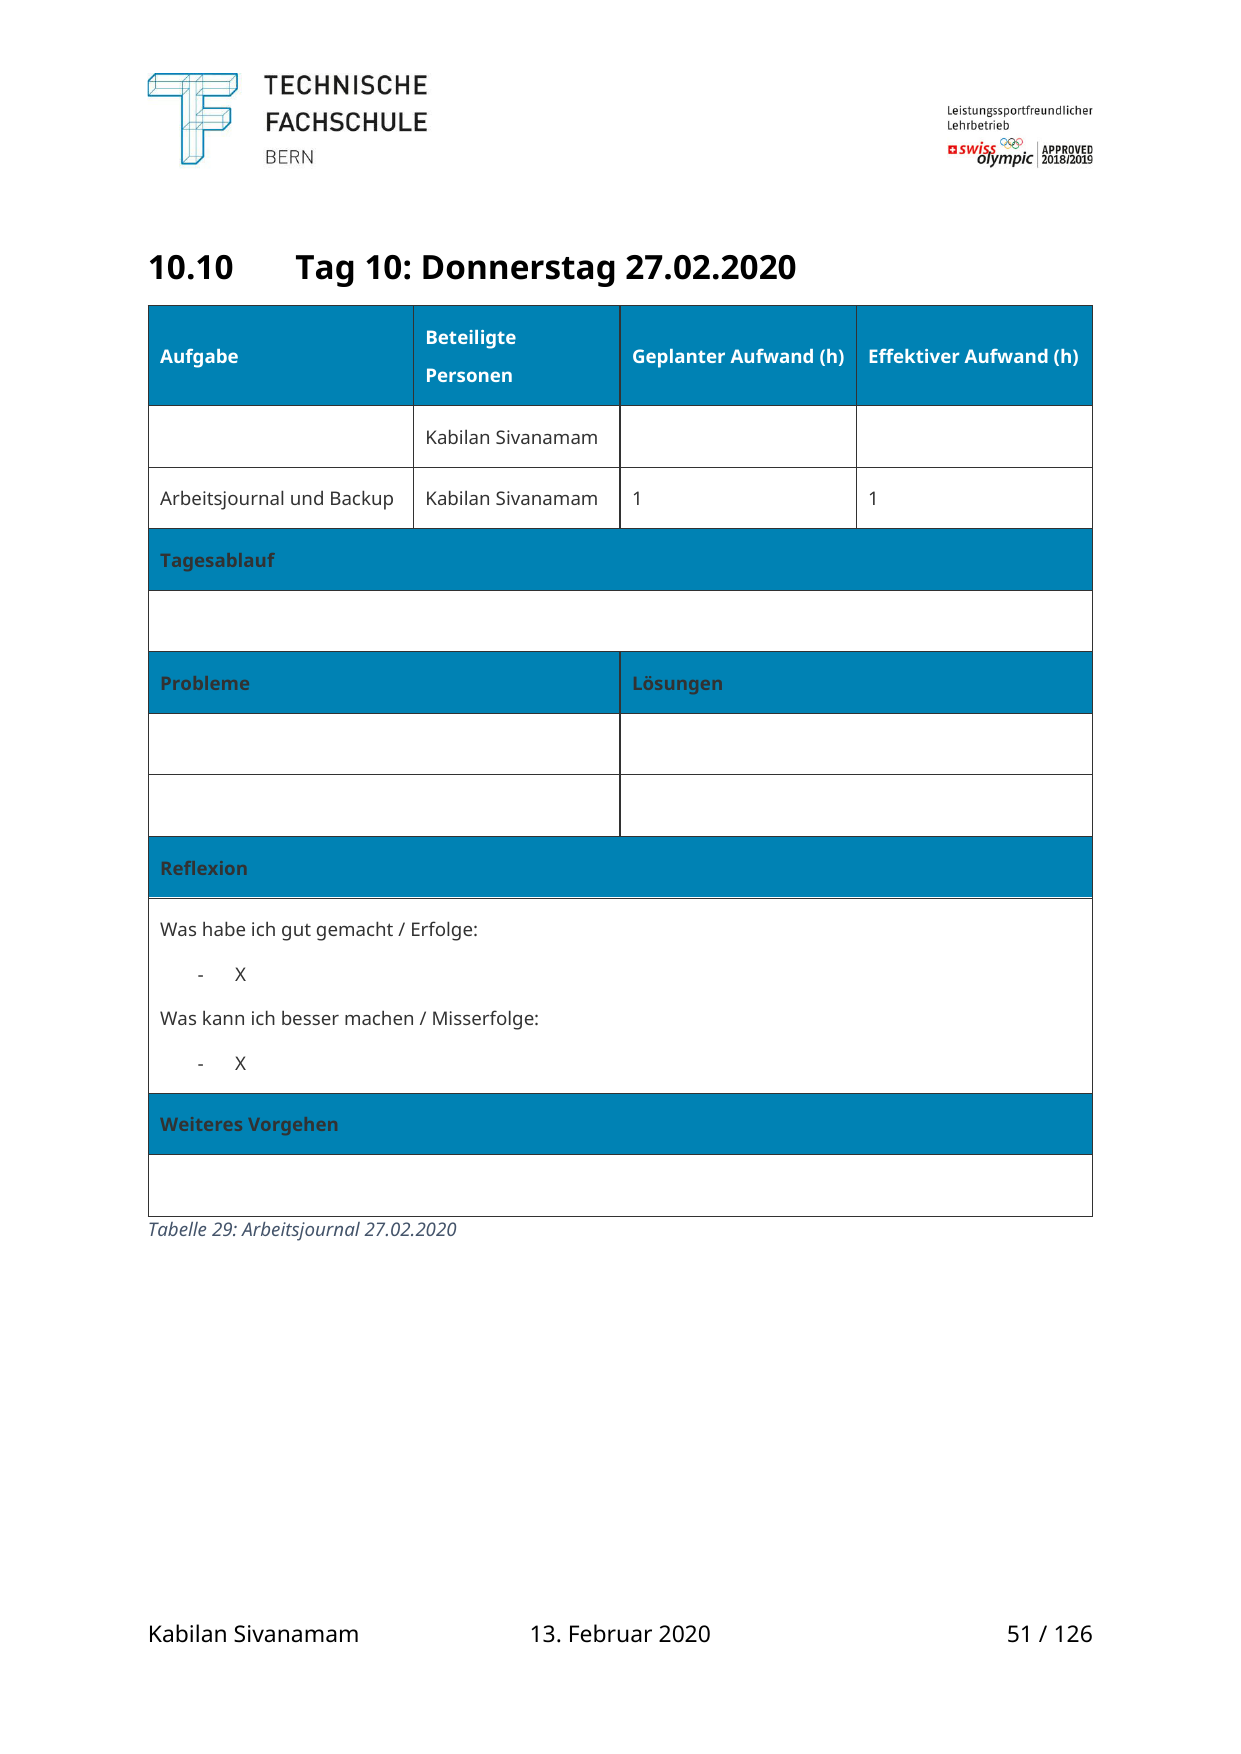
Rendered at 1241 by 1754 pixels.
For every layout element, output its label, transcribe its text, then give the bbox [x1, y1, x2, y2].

table_header Effektiver Aufwand (h) [857, 306, 1092, 405]
table_cell [149, 714, 619, 774]
table_cell [149, 406, 413, 467]
table_cell Arbeitsjournal und Backup [149, 468, 413, 528]
table_cell [621, 775, 1092, 836]
table_cell [857, 406, 1092, 467]
table_header Geplanter Aufwand (h) [621, 306, 856, 405]
table_cell [149, 591, 1092, 651]
table_cell [621, 406, 856, 467]
table_cell Probleme [149, 652, 619, 713]
table_header Aufgabe [149, 306, 413, 405]
table_header Beteiligte Personen [414, 306, 619, 405]
table_cell Tagesablauf [149, 529, 1092, 590]
table_cell Lösungen [621, 652, 1092, 713]
table_cell 1 [621, 468, 856, 528]
table_cell Was habe ich gut gemacht / Erfolge: X Was kann ich besser machen / Misserfolge: X [149, 899, 1092, 1092]
subtitle Tag 10: Donnerstag 27.02.2020 [148, 244, 1093, 289]
table_cell Weiteres Vorgehen [149, 1094, 1092, 1154]
table_cell [149, 775, 619, 836]
picture [147, 73, 1093, 196]
table_cell Kabilan Sivanamam [414, 406, 619, 467]
table_cell Reflexion [149, 837, 1092, 897]
table_cell [621, 714, 1092, 774]
table_cell [149, 1155, 1092, 1216]
table_cell Kabilan Sivanamam [414, 468, 619, 528]
table_cell 1 [857, 468, 1092, 528]
